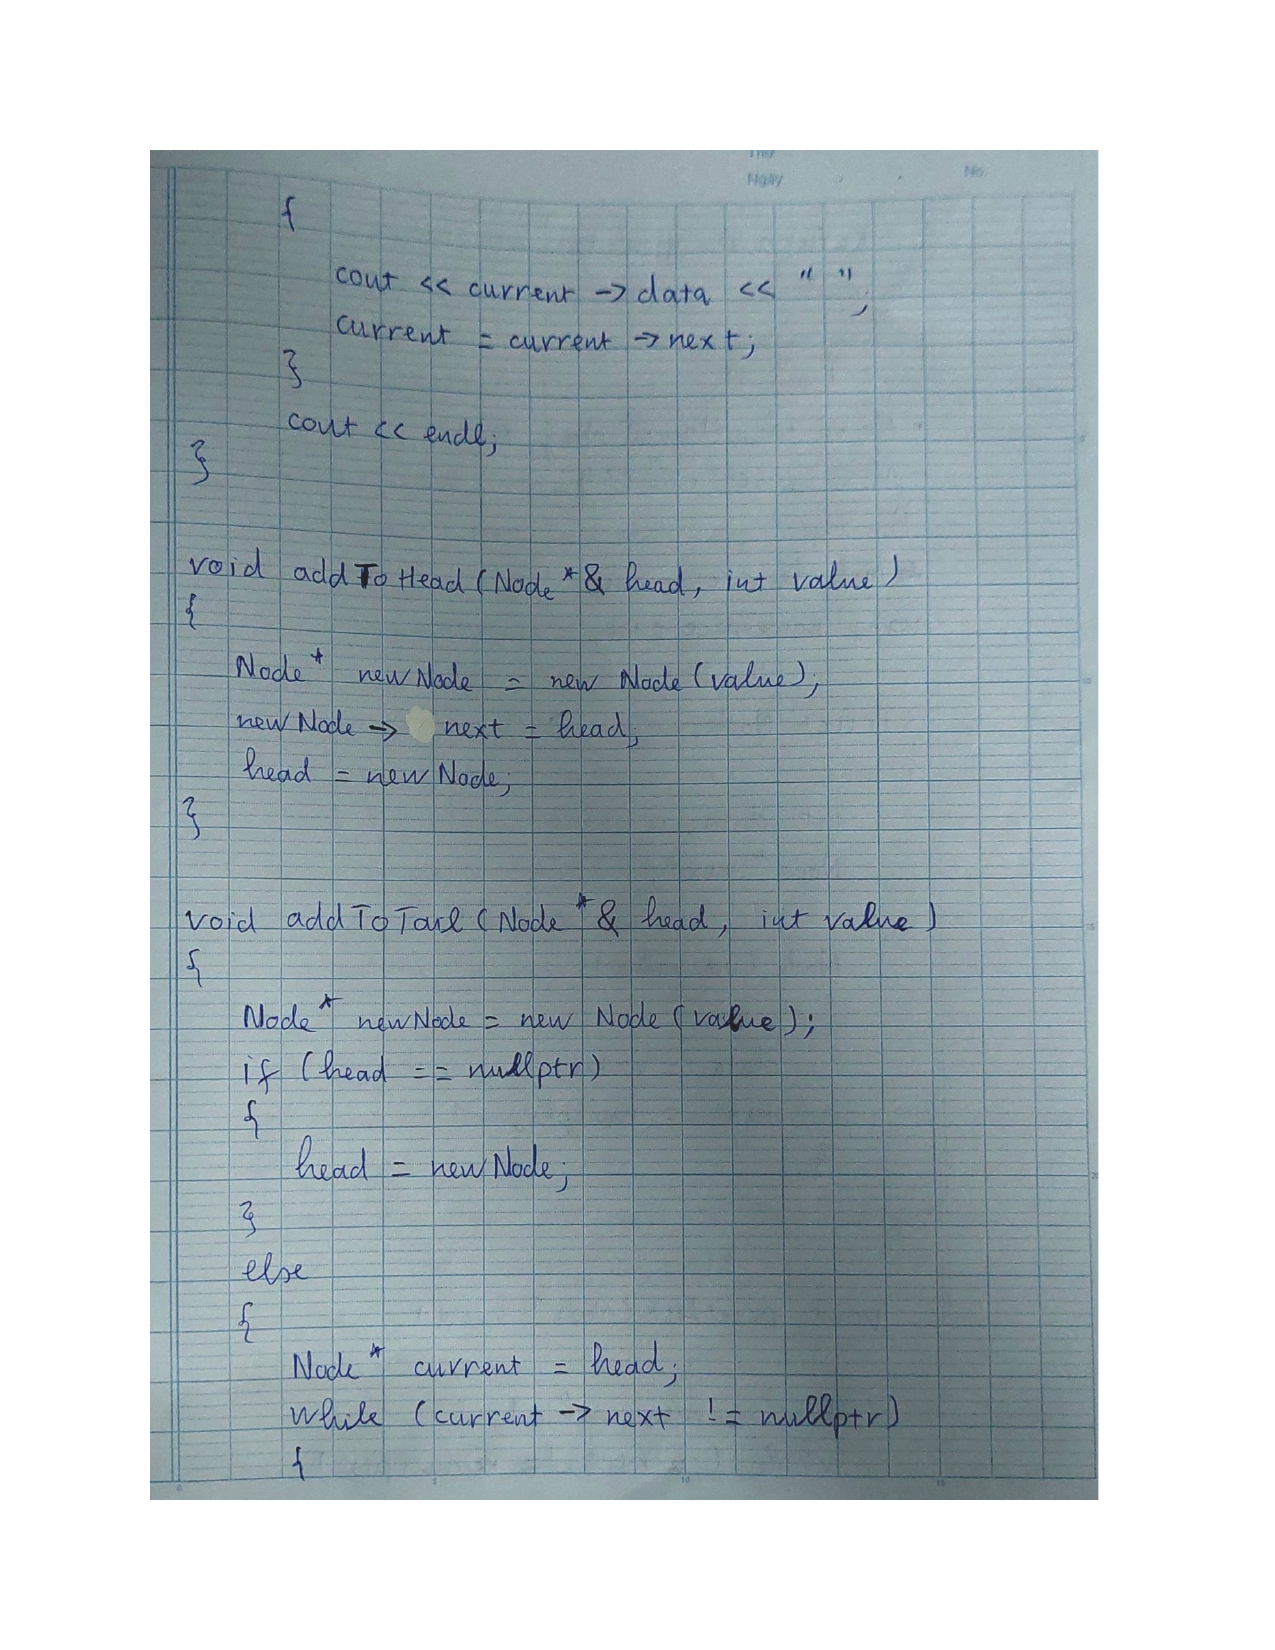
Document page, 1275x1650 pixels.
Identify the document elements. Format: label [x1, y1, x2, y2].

picture [150, 150, 1099, 1500]
